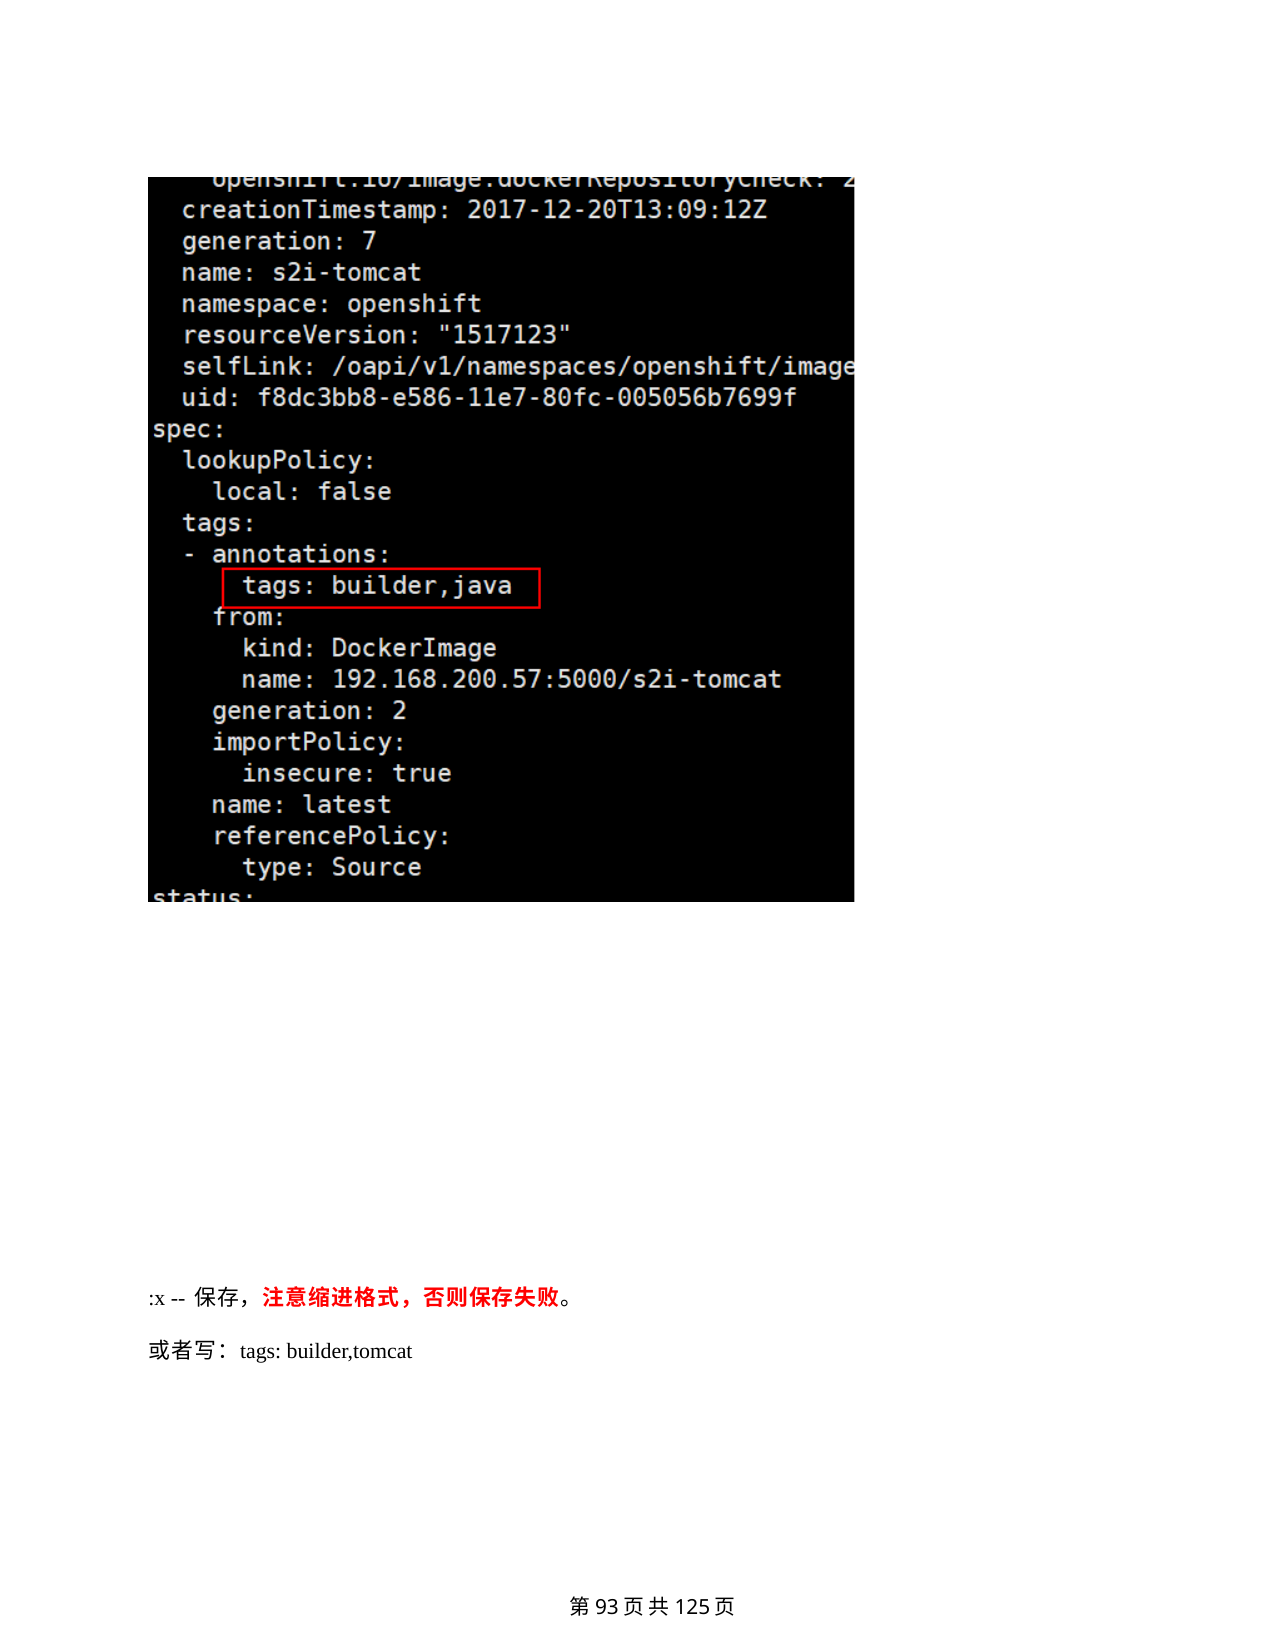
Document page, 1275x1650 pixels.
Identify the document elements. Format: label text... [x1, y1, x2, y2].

text :x --保存，注意缩进格式，否则保存失败。 [148, 1277, 1156, 1314]
text 或者写：tags: builder,tomcat [148, 1330, 1156, 1367]
picture [148, 177, 855, 902]
